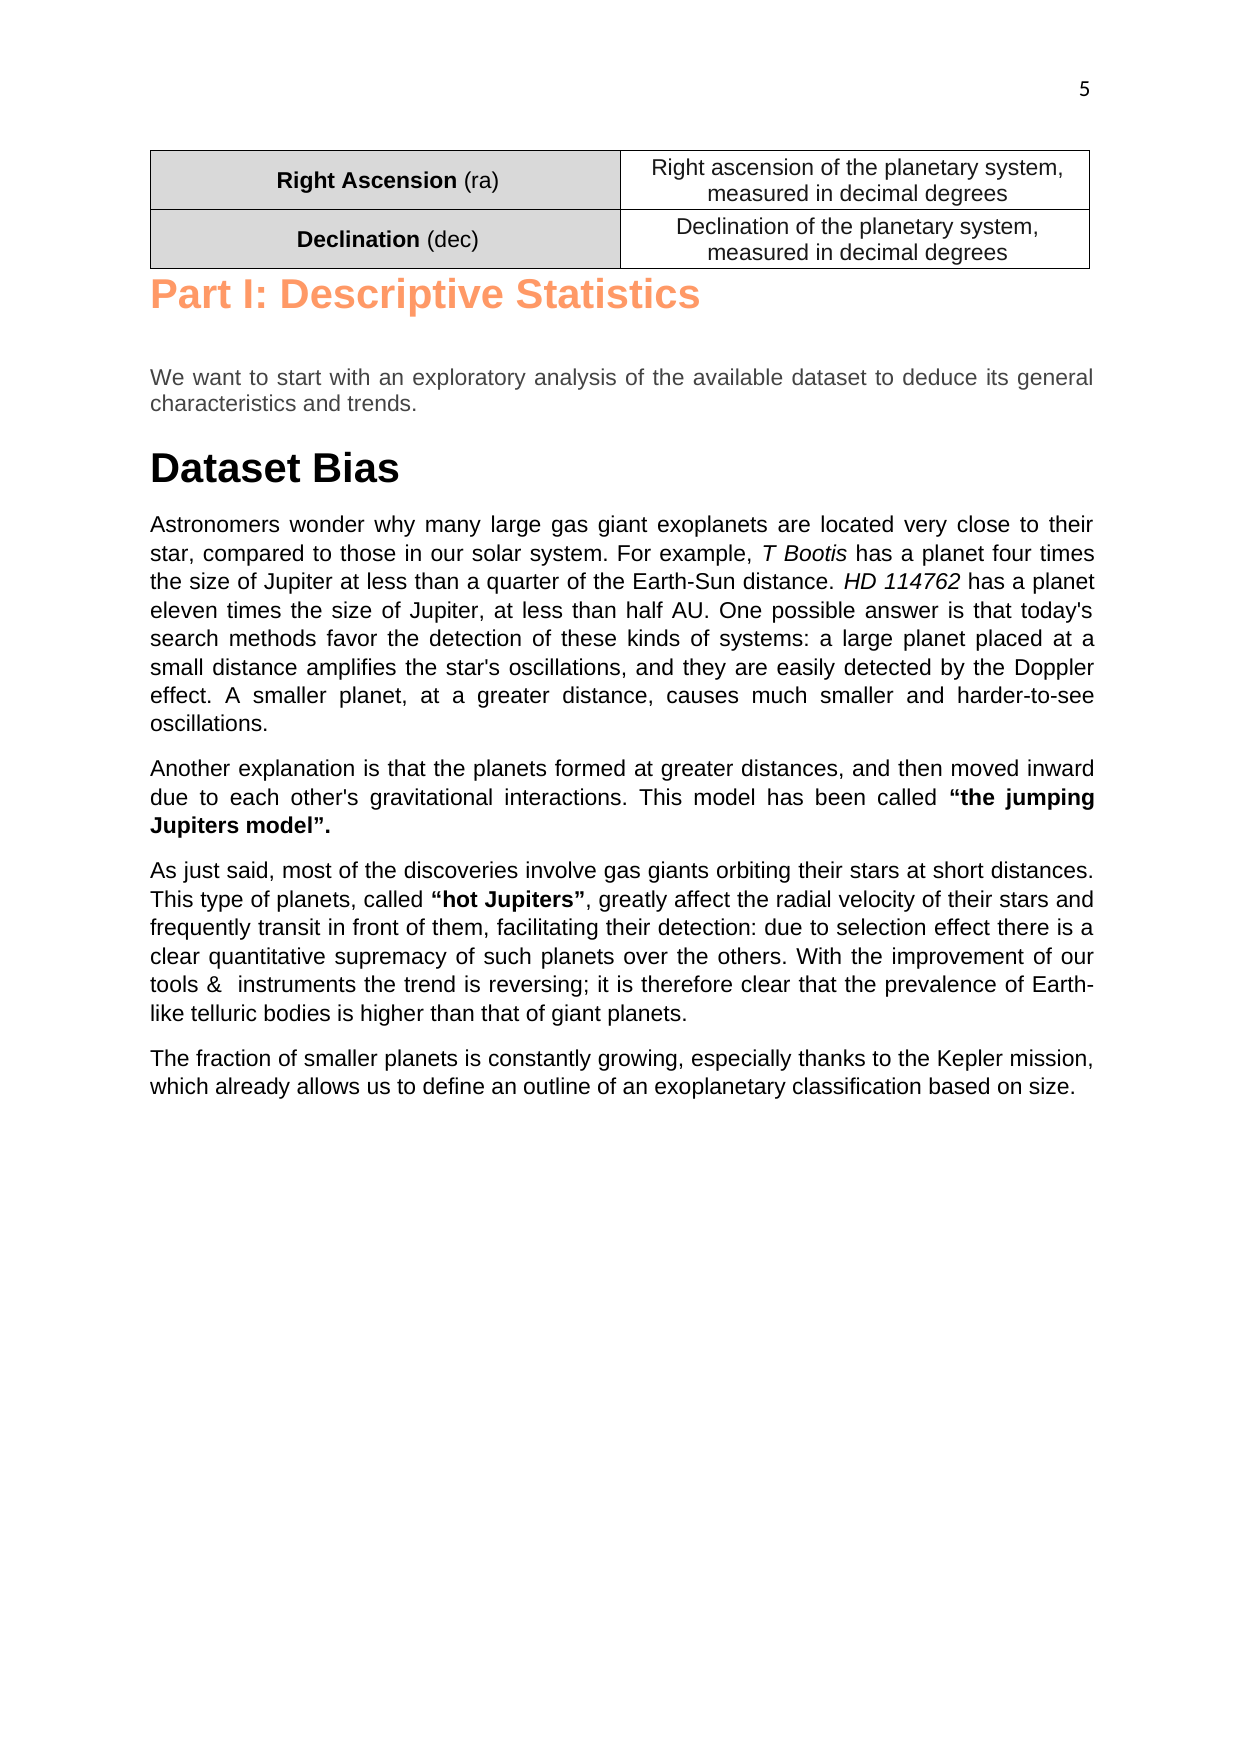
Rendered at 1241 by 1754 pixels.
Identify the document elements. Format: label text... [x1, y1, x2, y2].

text The fraction of smaller planets is constantly growing, especially thanks to the Kepler mission, which already allows us to define an outline of an exoplanetary classification based on size. [150, 1045, 1095, 1099]
list Dataset Bias [150, 443, 1095, 491]
table_cell Declination (dec) [151, 210, 620, 268]
table_cell Right Ascension (ra) [151, 151, 620, 209]
text Part I: Descriptive Statistics [150, 269, 1095, 317]
text We want to start with an exploratory analysis of the available dataset to deduce its general characteristics and trends. [150, 364, 1095, 417]
text Astronomers wonder why many large gas giant exoplanets are located very close to their star, compared to those in our solar system. For example, T Bootis has a planet four times the size of Jupiter at less than a quarter of the Earth-Sun distance. HD 114762 has a planet eleven times the size of Jupiter, at less than half AU. One possible answer is that today's search methods favor the detection of these kinds of systems: a large planet placed at a small distance amplifies the star's oscillations, and they are easily detected by the Doppler effect. A smaller planet, at a greater distance, causes much smaller and harder-to-see oscillations. [150, 511, 1095, 737]
table_cell Right ascension of the planetary system, measured in decimal degrees [621, 151, 1089, 209]
text Another explanation is that the planets formed at greater distances, and then moved inward due to each other's gravitational interactions. This model has been called “the jumping Jupiters model”. [150, 755, 1095, 839]
text As just said, most of the discoveries involve gas giants orbiting their stars at short distances. This type of planets, called “hot Jupiters”, greatly affect the radial velocity of their stars and frequently transit in front of them, facilitating their detection: due to selection effect there is a clear quantitative supremacy of such planets over the others. With the improvement of our tools & instruments the trend is reversing; it is therefore clear that the prevalence of Earth-like telluric bodies is higher than that of giant planets. [150, 857, 1095, 1026]
table_cell Declination of the planetary system, measured in decimal degrees [621, 210, 1089, 268]
